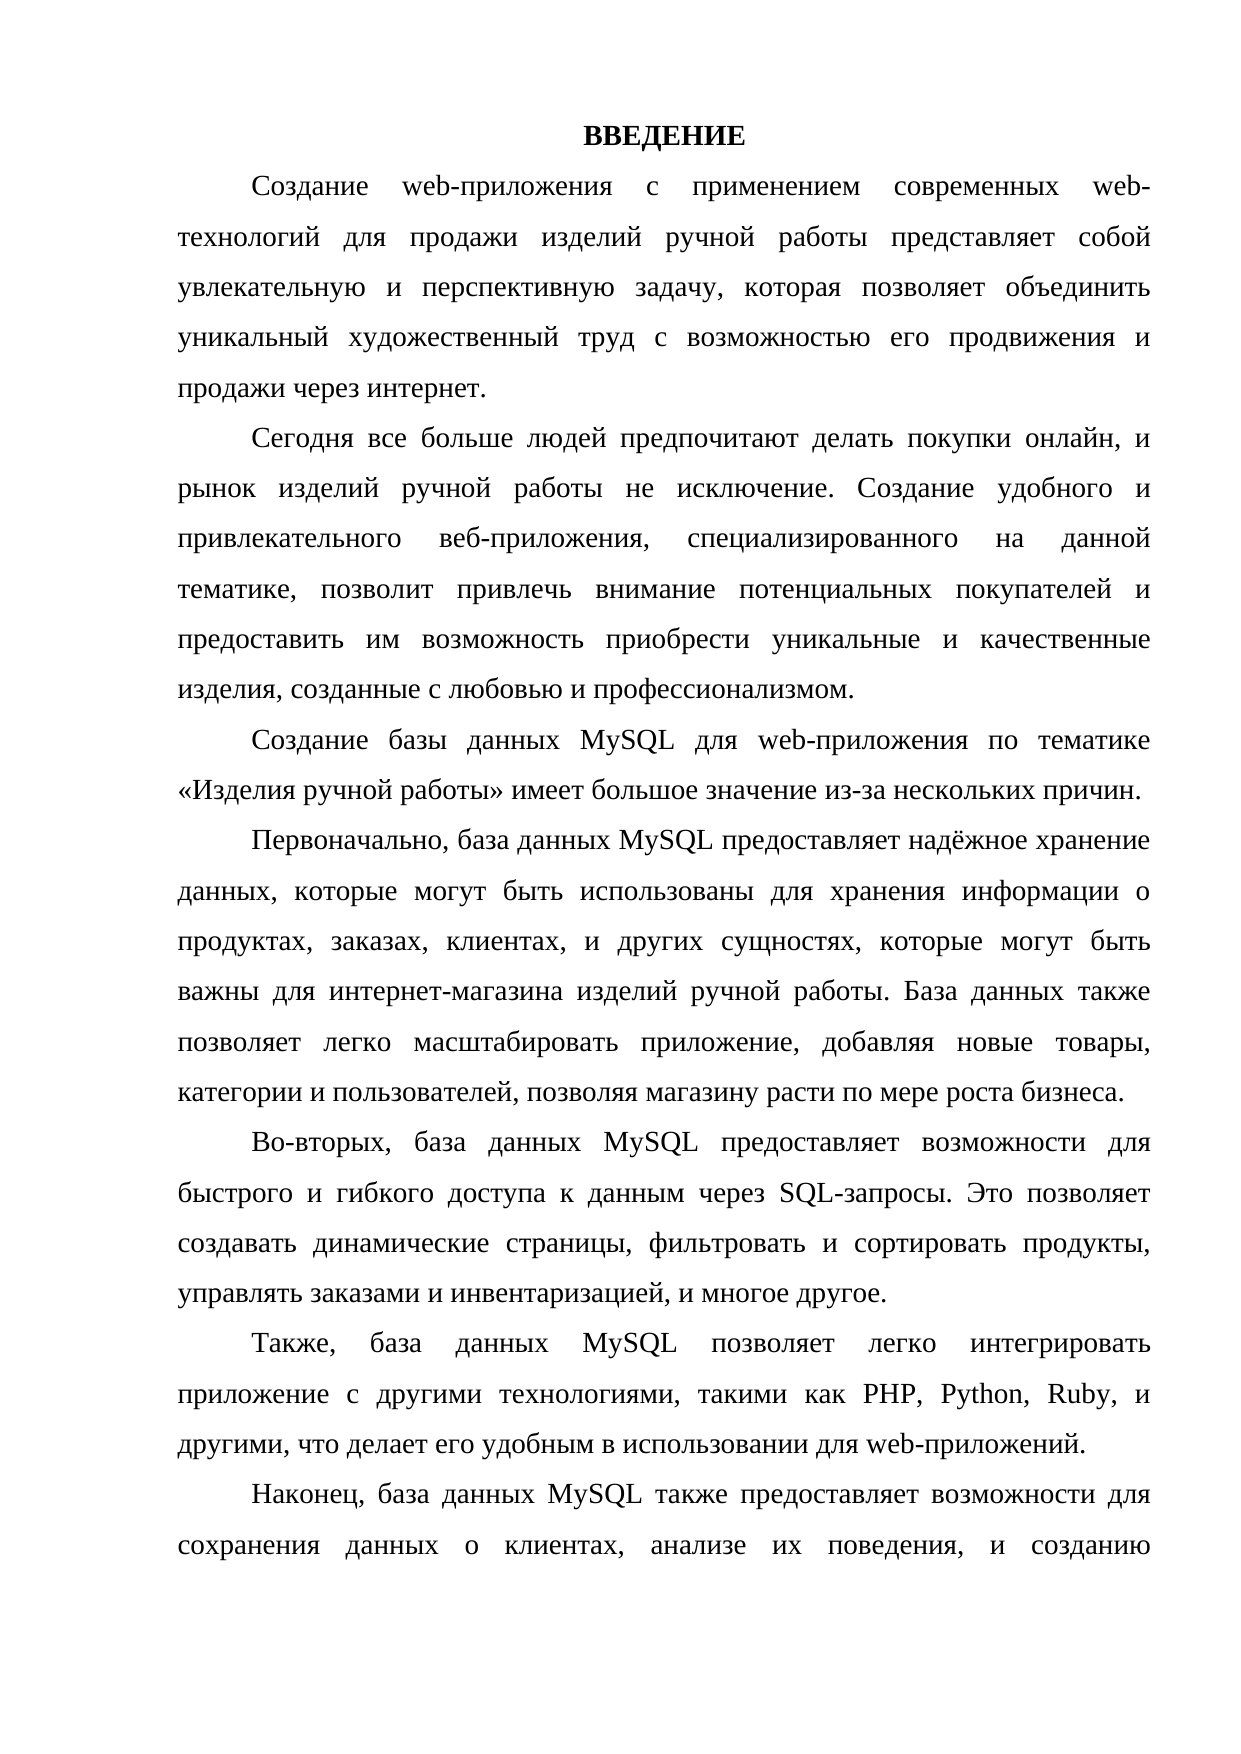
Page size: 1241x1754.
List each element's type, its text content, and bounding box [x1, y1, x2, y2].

text Сегодня все больше людей предпочитают делать покупки онлайн, и рынок изделий ручной работы не исключение. Создание удобного и привлекательного веб-приложения, специализированного на данной тематике, позволит привлечь внимание потенциальных покупателей и предоставить им возможность приобрести уникальные и качественные изделия, созданные с любовью и профессионализмом. [177, 420, 1152, 705]
text Создание базы данных MySQL для web-приложения по тематике «Изделия ручной работы» имеет большое значение из-за нескольких причин. [177, 722, 1152, 806]
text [177, 1477, 1152, 1560]
text Также, база данных MySQL позволяет легко интегрировать приложение с другими технологиями, такими как PHP, Python, Ruby, и другими, что делает его удобным в использовании для web-приложений. [177, 1326, 1152, 1460]
text Во-вторых, база данных MySQL предоставляет возможности для быстрого и гибкого доступа к данным через SQL-запросы. Это позволяет создавать динамические страницы, фильтровать и сортировать продукты, управлять заказами и инвентаризацией, и многое другое. [177, 1124, 1152, 1309]
text Создание web-приложения с применением современных web-технологий для продажи изделий ручной работы представляет собой увлекательную и перспективную задачу, которая позволяет объединить уникальный художественный труд с возможностью его продвижения и продажи через интернет. [177, 168, 1152, 403]
text Первоначально, база данных MySQL предоставляет надёжное хранение данных, которые могут быть использованы для хранения информации о продуктах, заказах, клиентах, и других сущностях, которые могут быть важны для интернет-магазина изделий ручной работы. База данных также позволяет легко масштабировать приложение, добавляя новые товары, категории и пользователей, позволяя магазину расти по мере роста бизнеса. [177, 822, 1152, 1108]
subtitle ВВЕДЕНИЕ [177, 118, 1152, 152]
